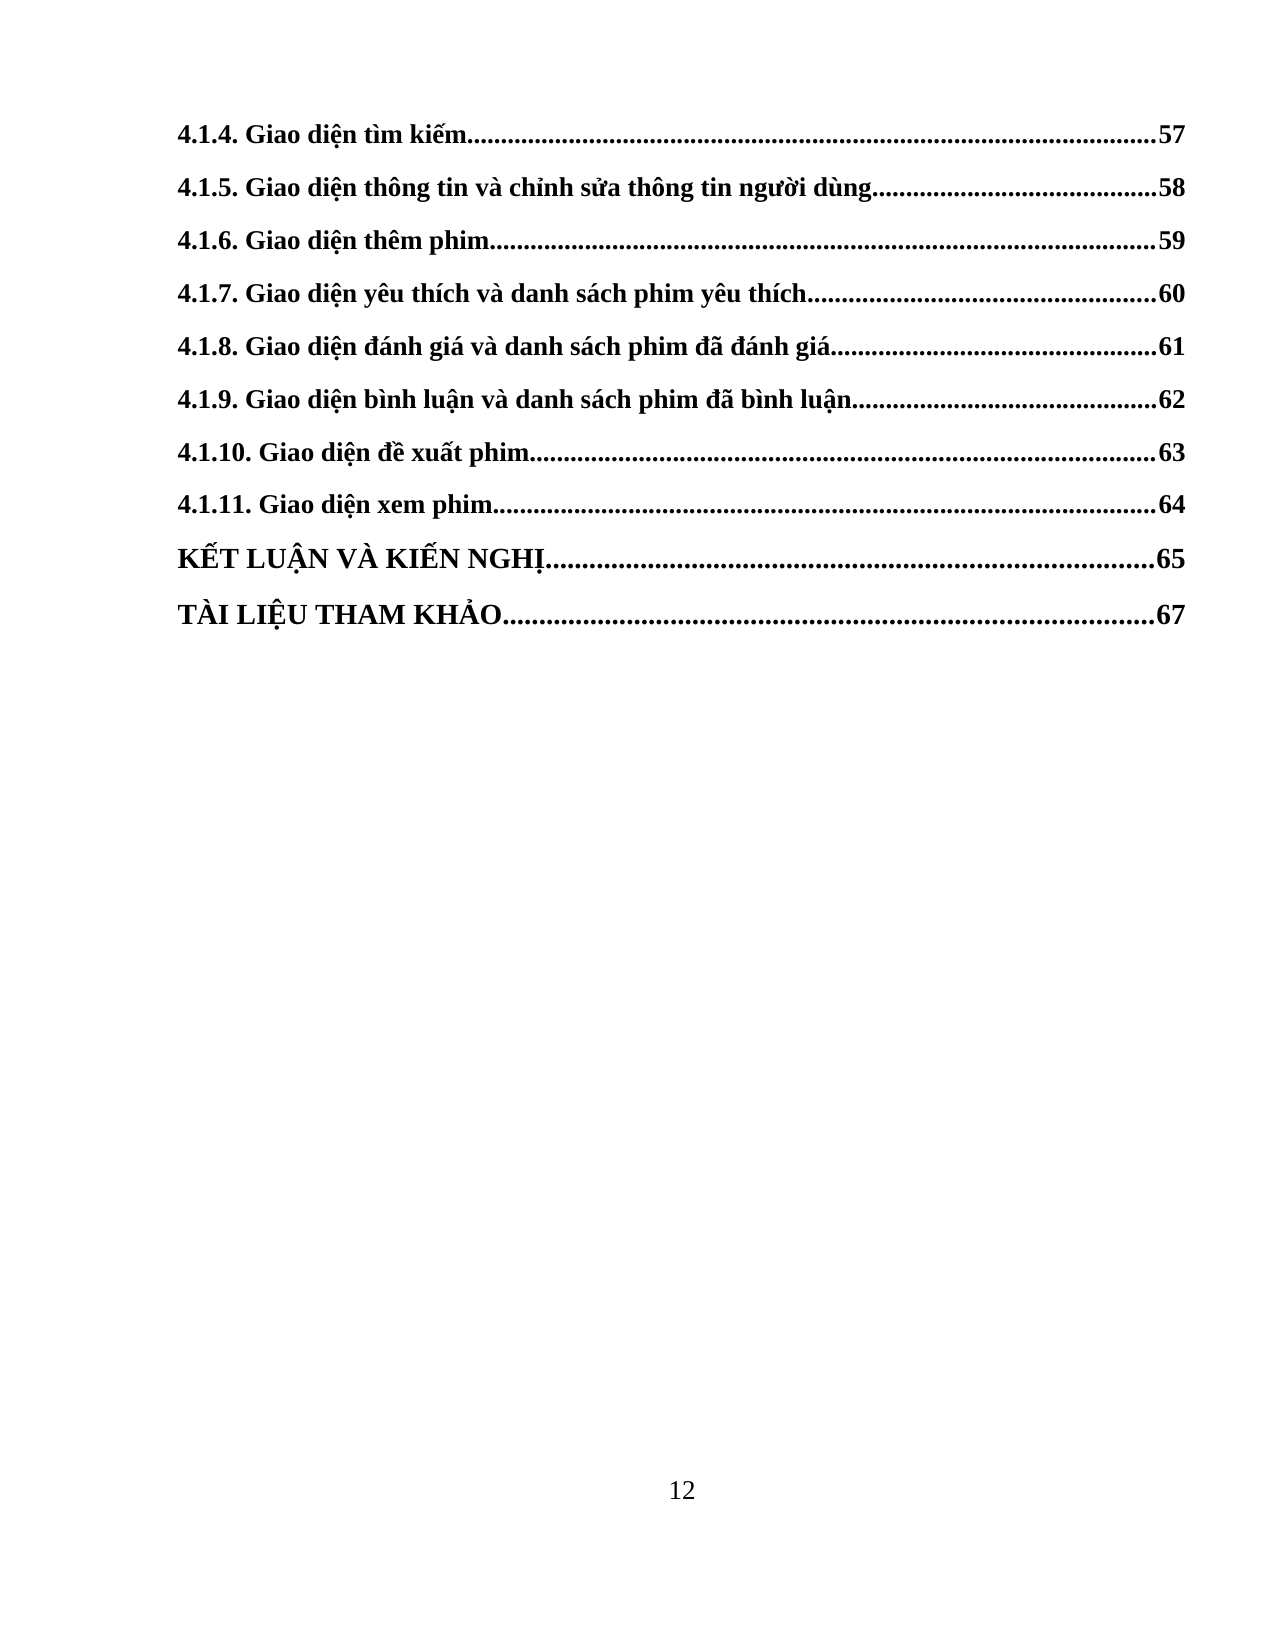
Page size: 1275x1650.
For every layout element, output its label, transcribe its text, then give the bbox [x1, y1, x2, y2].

text 4.1.6. Giao diện thêm phim 59 [177, 224, 1186, 255]
text 4.1.10. Giao diện đề xuất phim 63 [177, 436, 1186, 467]
text 4.1.11. Giao diện xem phim 64 [177, 488, 1186, 520]
text TÀI LIỆU THAM KHẢO 67 [177, 597, 1186, 631]
text 4.1.9. Giao diện bình luận và danh sách phim đã bình luận 62 [177, 383, 1186, 414]
text 4.1.4. Giao diện tìm kiếm 57 [177, 118, 1186, 149]
text 4.1.7. Giao diện yêu thích và danh sách phim yêu thích 60 [177, 277, 1186, 308]
text 4.1.8. Giao diện đánh giá và danh sách phim đã đánh giá 61 [177, 330, 1186, 361]
text KẾT LUẬN VÀ KIẾN NGHỊ 65 [177, 541, 1186, 575]
text 4.1.5. Giao diện thông tin và chỉnh sửa thông tin người dùng 58 [177, 171, 1186, 202]
